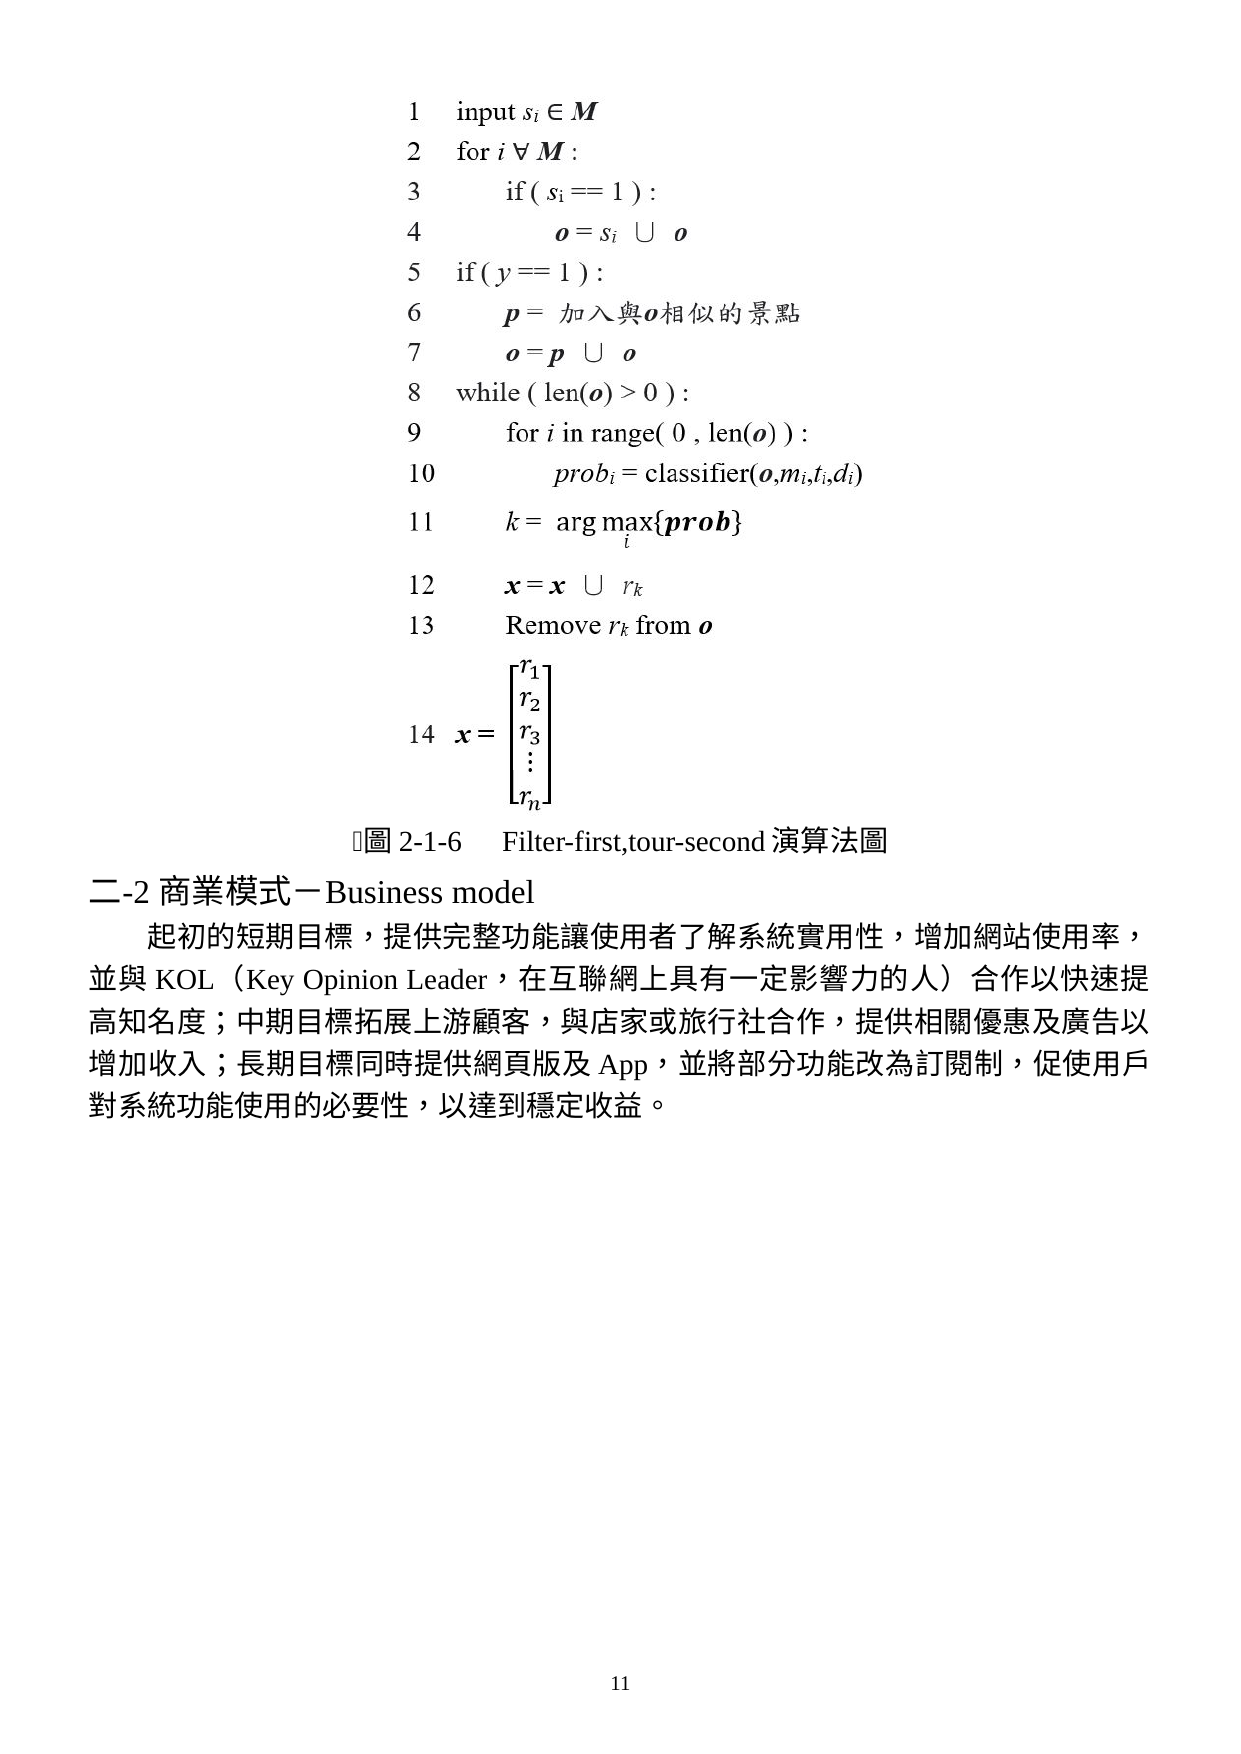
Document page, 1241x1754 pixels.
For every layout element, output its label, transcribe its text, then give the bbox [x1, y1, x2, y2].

text 起初的短期目標，提供完整功能讓使用者了解系統實用性，增加網站使用率，並與KOL（Key Opinion Leader，在互聯網上具有一定影響力的人）合作以快速提高知名度；中期目標拓展上游顧客，與店家或旅行社合作，提供相關優惠及廣告以增加收入；長期目標同時提供網頁版及App，並將部分功能改為訂閱制，促使用戶對系統功能使用的必要性，以達到穩定收益。 [89, 913, 1152, 1125]
text 圖 2-1-6 Filter-first,tour-second演算法圖 [89, 818, 1152, 860]
subtitle 商業模式－Business model [89, 865, 1152, 913]
picture [377, 88, 874, 818]
